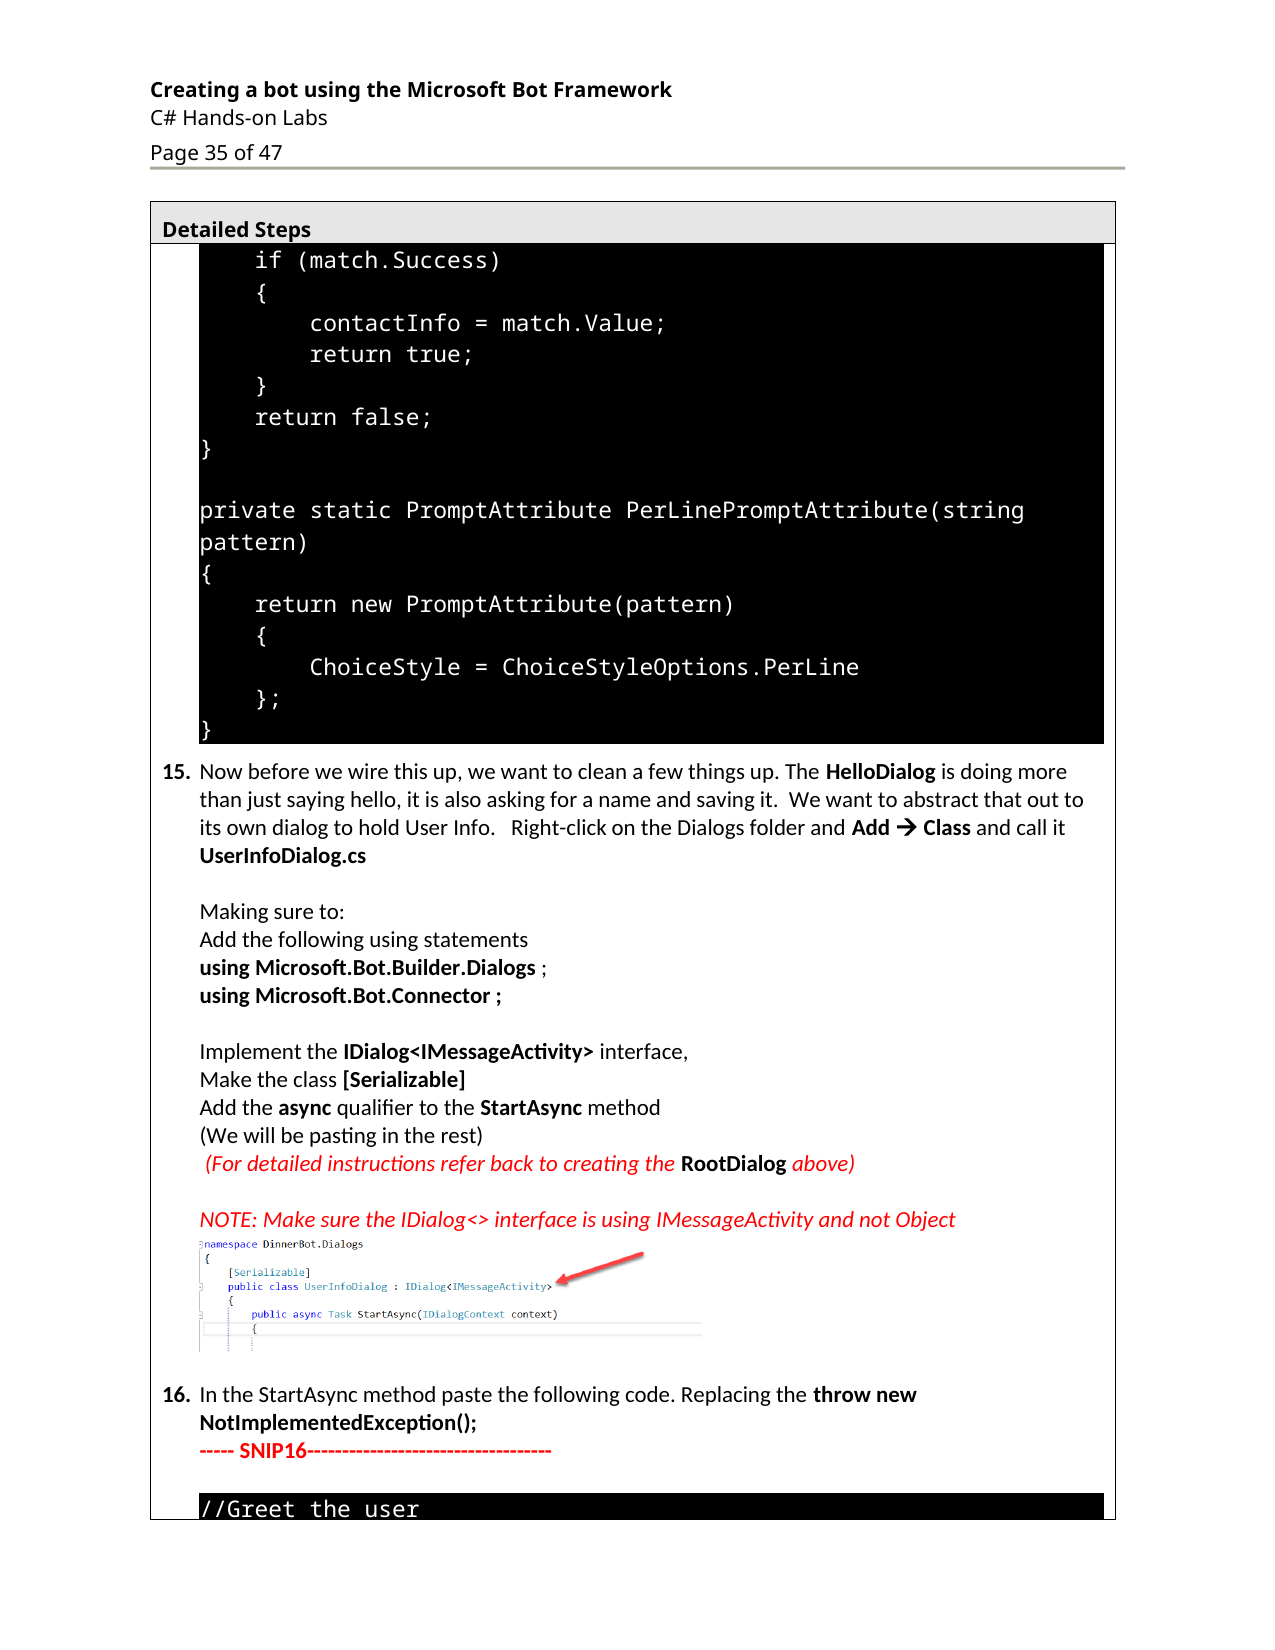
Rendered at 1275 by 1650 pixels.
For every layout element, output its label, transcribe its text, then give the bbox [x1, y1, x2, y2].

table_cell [151, 244, 1115, 1519]
picture [199, 1233, 702, 1352]
table_header Detailed Steps [151, 202, 1115, 243]
